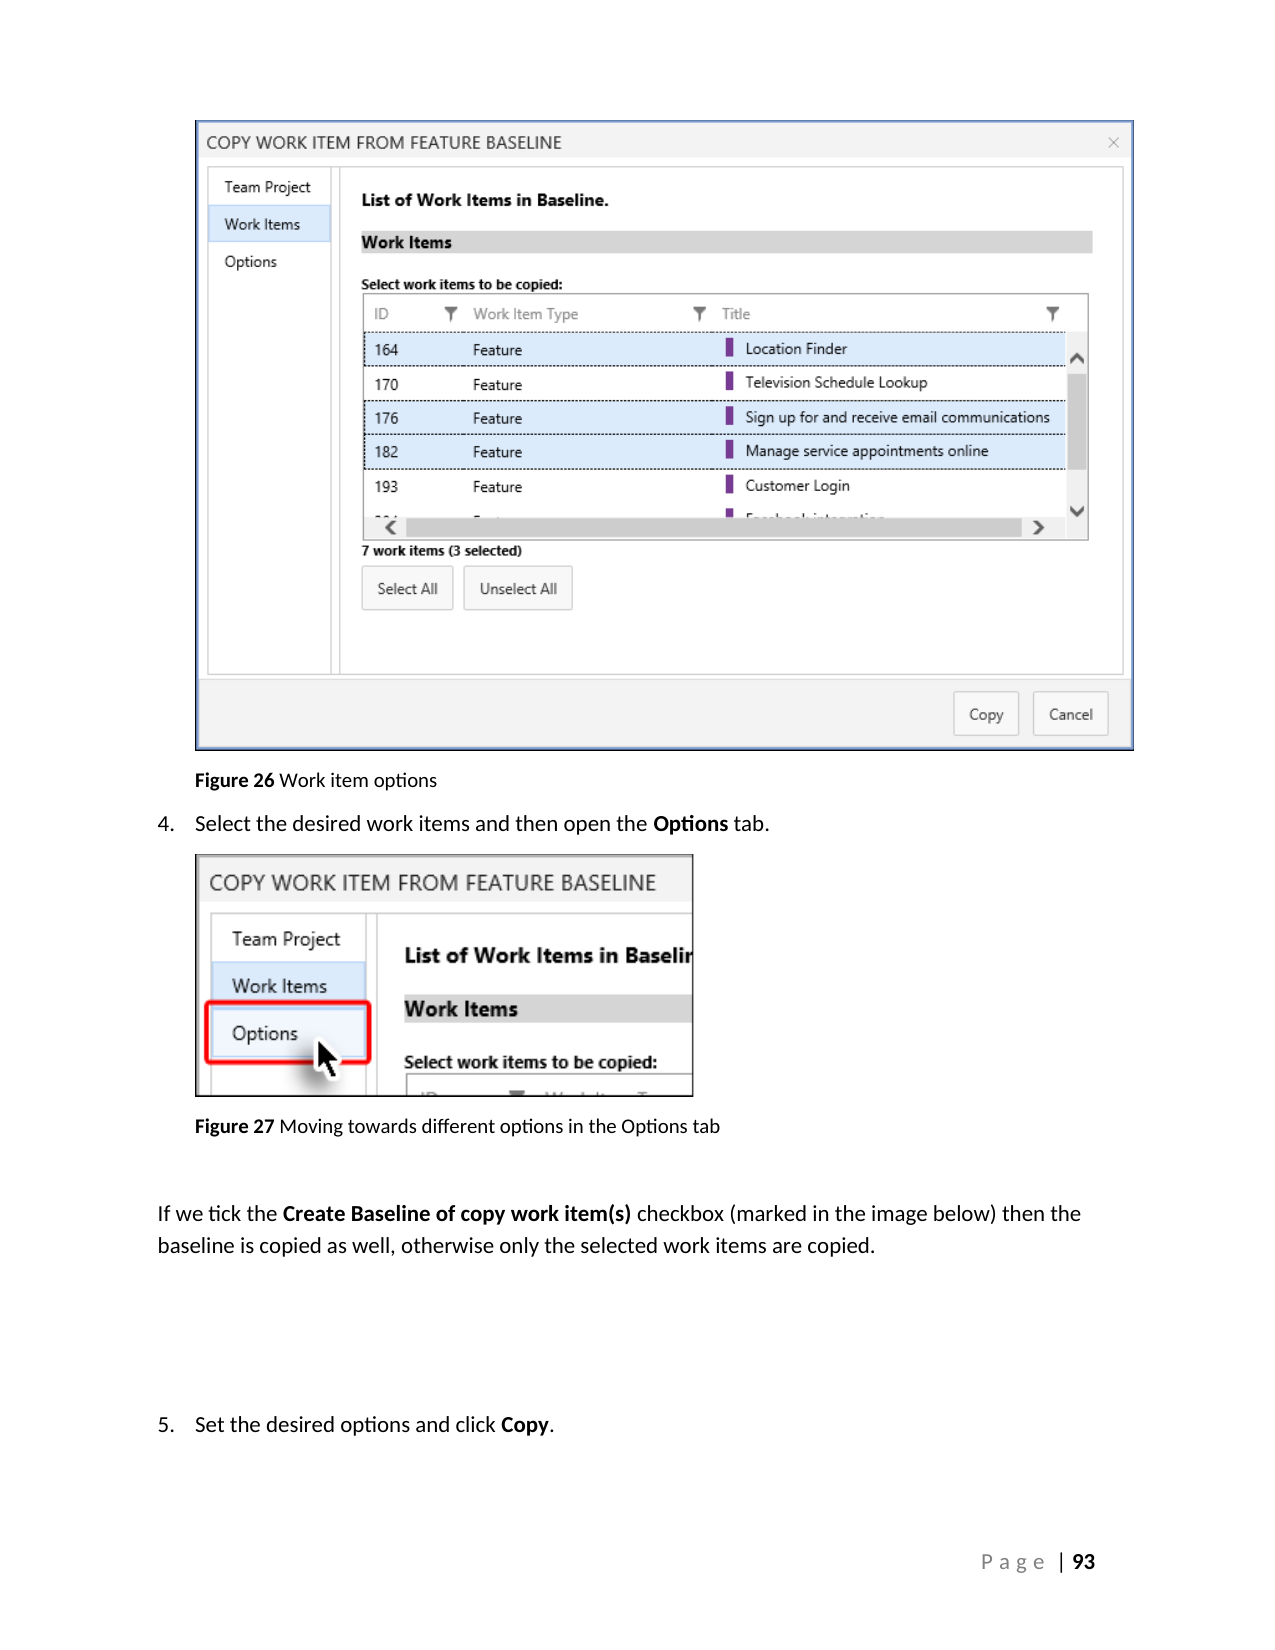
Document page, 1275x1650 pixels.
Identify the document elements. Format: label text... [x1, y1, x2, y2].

picture [195, 854, 694, 1097]
text Figure 27 Moving towards different options in the Options tab [195, 1113, 1125, 1138]
list Select the desired work items and then open the Options tab. [157, 809, 1125, 837]
text Figure 26 Work item options [195, 768, 1125, 793]
picture [195, 120, 1134, 751]
list Set the desired options and click Copy. [157, 1410, 1125, 1438]
list If we tick the Create Baseline of copy work item(s) checkbox (marked in the image below) then the baseline is copied as well, otherwise only the selected work items are copied. [157, 1199, 1125, 1259]
